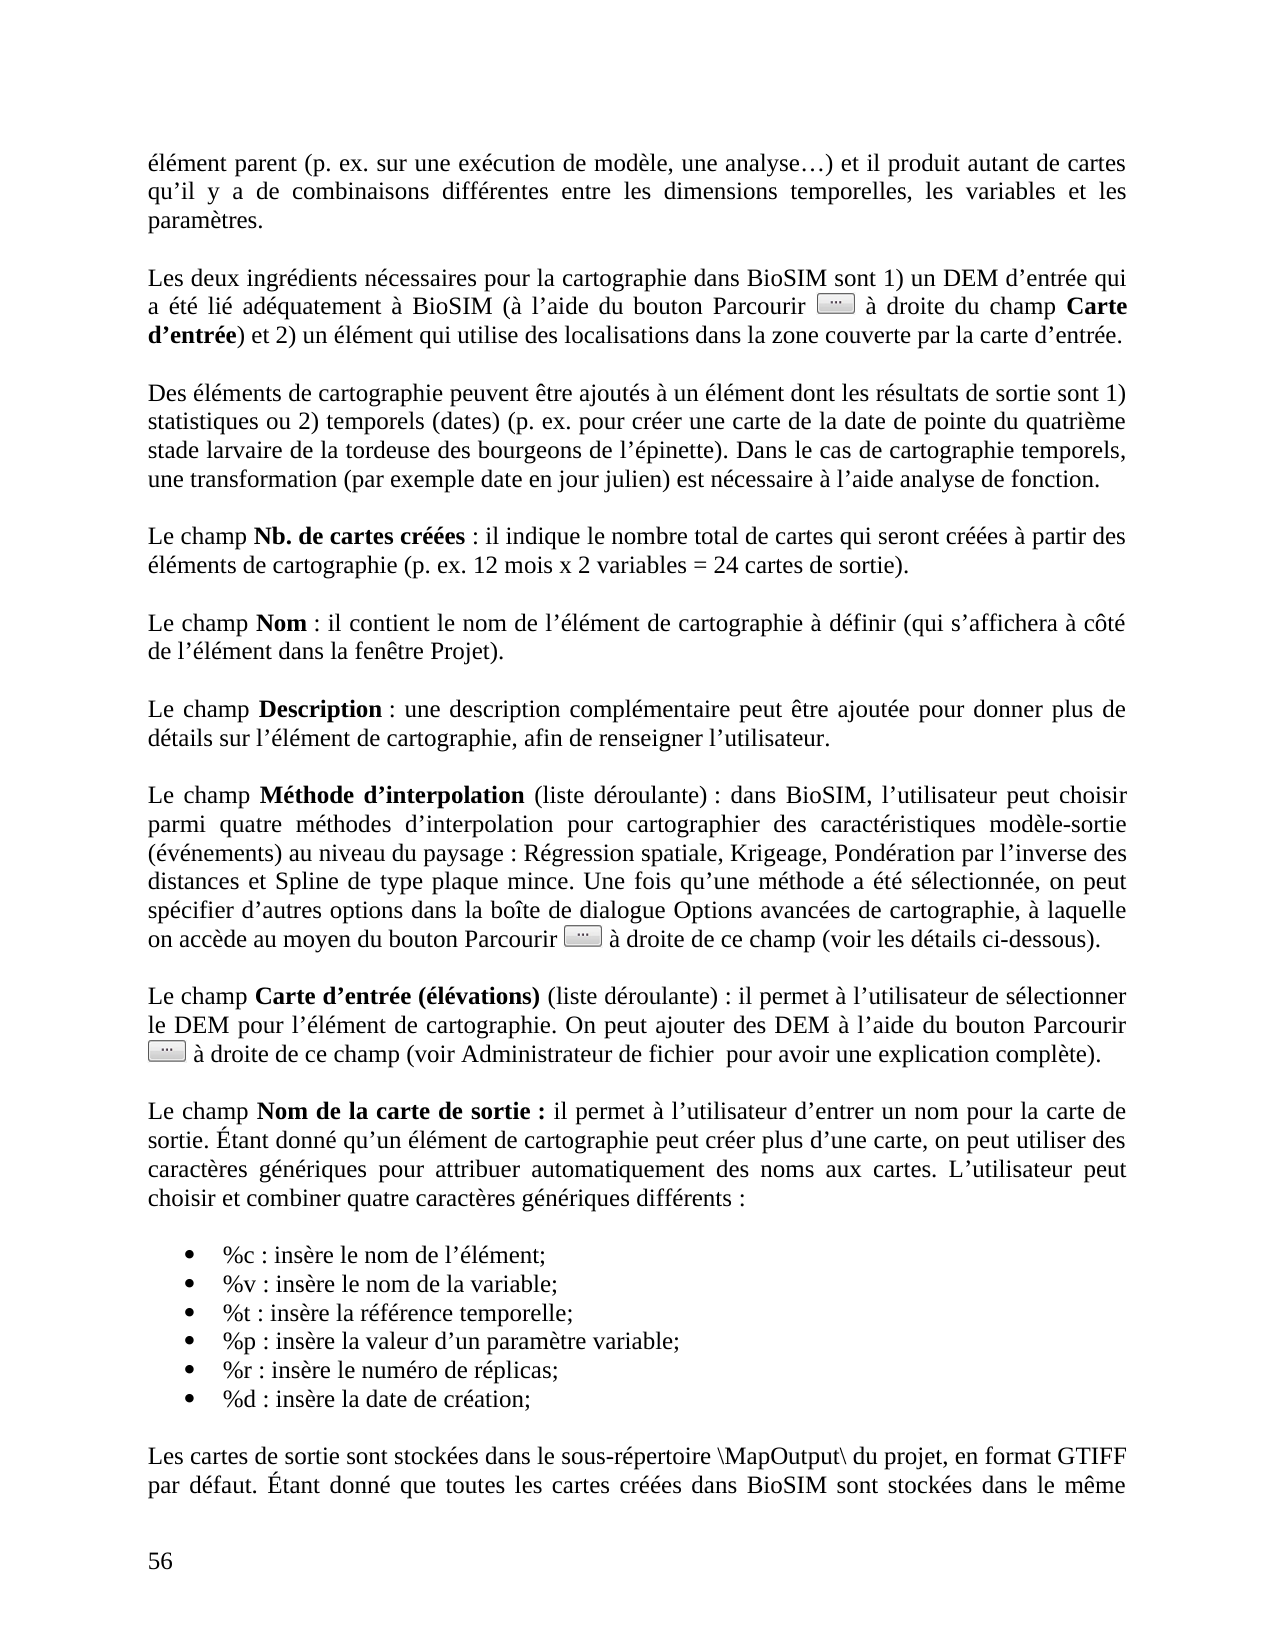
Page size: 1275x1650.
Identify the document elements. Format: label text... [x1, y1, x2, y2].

list %p : insère la valeur d’un paramètre variable [185, 1326, 1127, 1355]
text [148, 1441, 1127, 1499]
text Le champ Carte d’entrée (élévations) (liste déroulante) : il permet à l’utilisateur de sélectionner le DEM pour l’élément de cartographie. On peut ajouter des DEM à l’aide du bouton Parcourir à droite de ce champ (voir pour avoir une explication complète). [148, 981, 1127, 1068]
text Le champ Méthode d’interpolation (liste déroulante) : dans BioSIM, l’utilisateur peut choisir parmi quatre méthodes d’interpolation pour cartographier des caractéristiques modèle-sortie (événements) au niveau du paysage : Régression spatiale, Krigeage, Pondération par l’inverse des distances et Spline de type plaque mince. Une fois qu’une méthode a été sélectionnée, on peut spécifier d’autres options dans la boîte de dialogue Options avancées de cartographie, à laquelle on accède au moyen du bouton Parcourir à droite de ce champ (voir les détails ci-dessous). [148, 780, 1127, 953]
list %t : insère la référence temporelle; [185, 1298, 1127, 1326]
text Le champ Nom : il contient le nom de l’élément de cartographie à définir (qui s’affichera à côté de l’élément dans ). [148, 608, 1127, 665]
text Le champ Description : une description complémentaire peut être ajoutée pour donner plus de détails sur l’élément de cartographie, afin de renseigner l’utilisateur. [148, 694, 1127, 751]
picture [816, 292, 856, 315]
picture [147, 1040, 187, 1063]
text Les deux ingrédients nécessaires pour la cartographie dans BioSIM sont 1) un DEM d’entrée qui a été lié adéquatement à BioSIM (à l’aide du bouton Parcourir à droite du champ Carte d’entrée) et 2) un élément qui utilise des localisations dans la zone couverte par la carte d’entrée. [148, 263, 1127, 349]
picture [563, 925, 603, 948]
text Le champ Nb. de cartes créées : il indique le nombre total de cartes qui seront créées à partir des éléments de cartographie (p. ex. 12 mois x 2 variables = 24 cartes de sortie). [148, 521, 1127, 579]
list %v : insère le nom de la variable; [185, 1269, 1127, 1298]
text Le champ Nom de la carte de sortie : il permet à l’utilisateur d’entrer un nom pour la carte de sortie. Étant donné qu’un élément de cartographie peut créer plus d’une carte, on peut utiliser des caractères génériques pour attribuer automatiquement des noms aux cartes. L’utilisateur peut choisir et combiner quatre caractères génériques différents : [148, 1096, 1127, 1211]
text Des éléments de cartographie peuvent être ajoutés à un élément dont les résultats de sortie sont 1) statistiques ou 2) temporels (dates) (p. ex. pour créer une carte de la date de pointe du quatrième stade larvaire de la tordeuse des bourgeons de l’épinette. [148, 378, 1127, 493]
list %c : insère le nom de l’élément; [185, 1240, 1127, 1269]
